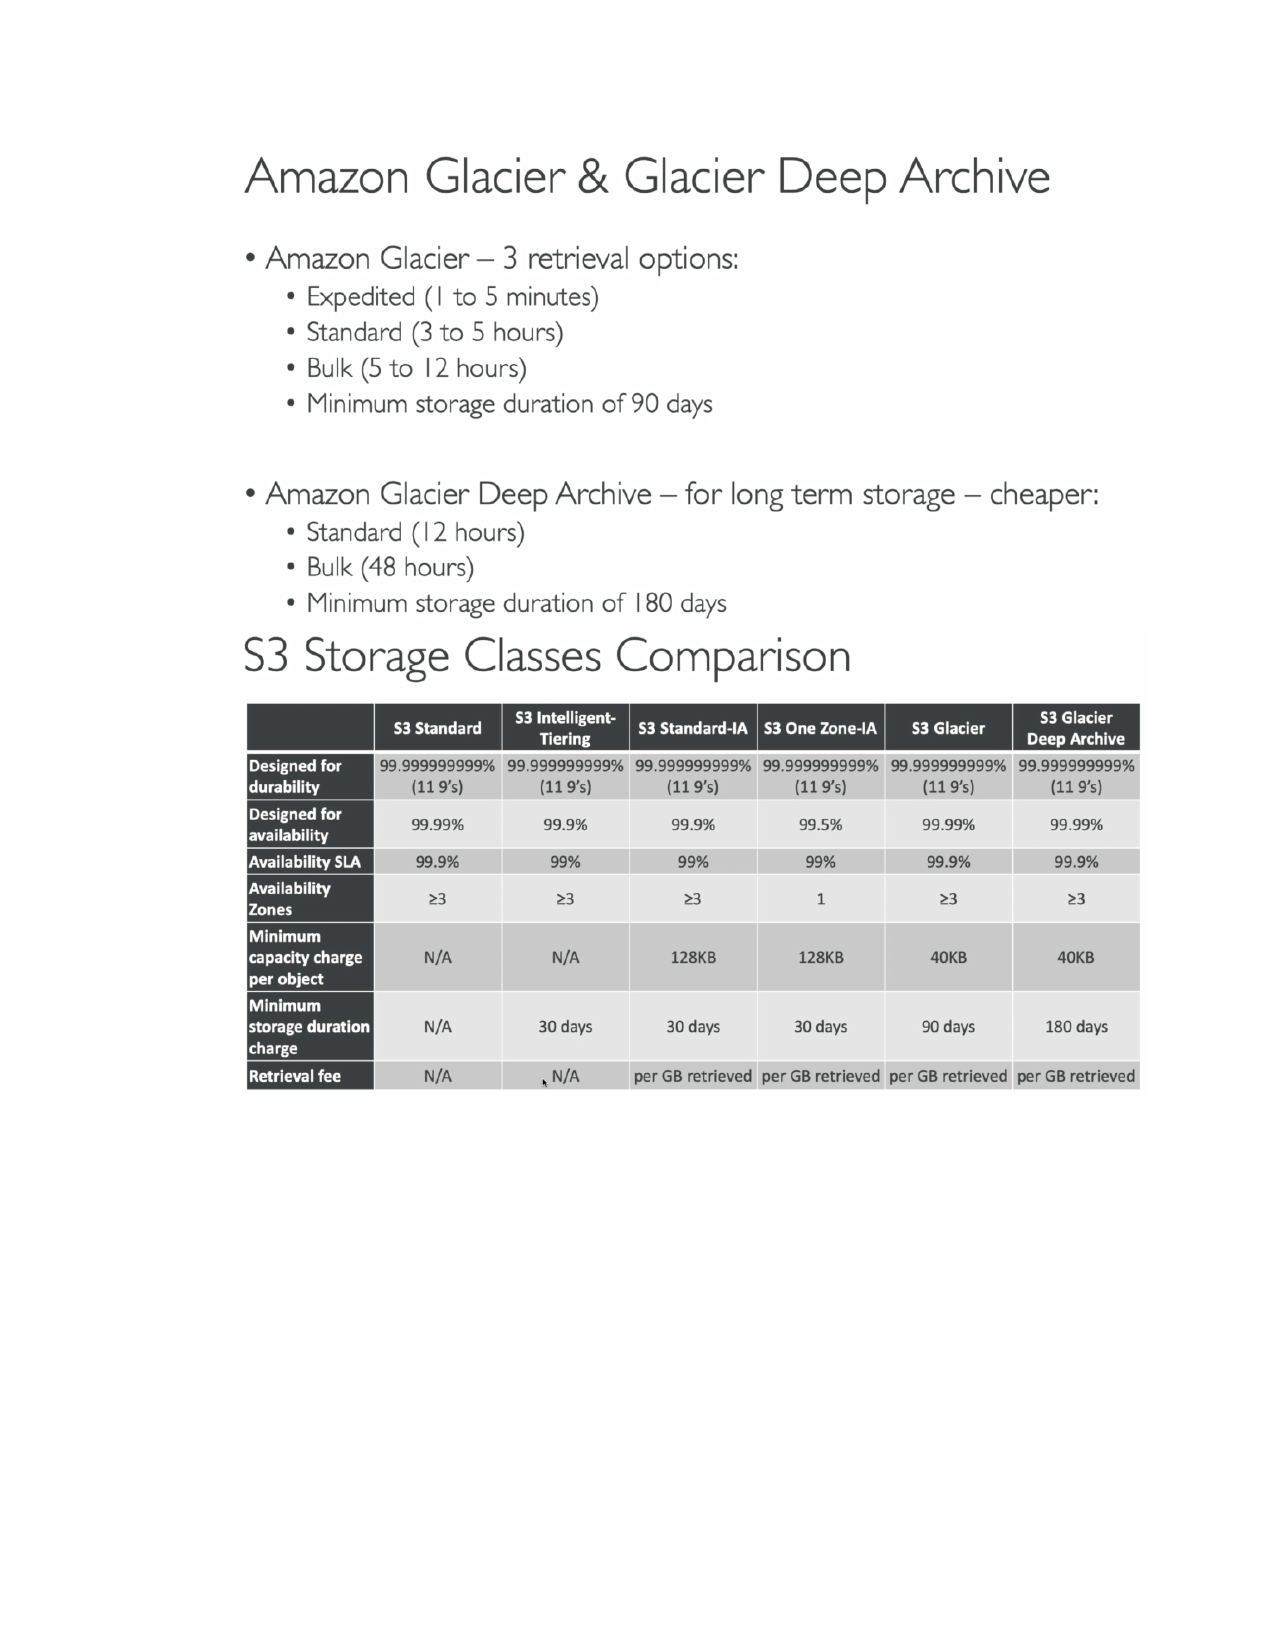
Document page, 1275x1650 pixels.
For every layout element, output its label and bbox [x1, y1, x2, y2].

picture [243, 150, 1149, 1097]
